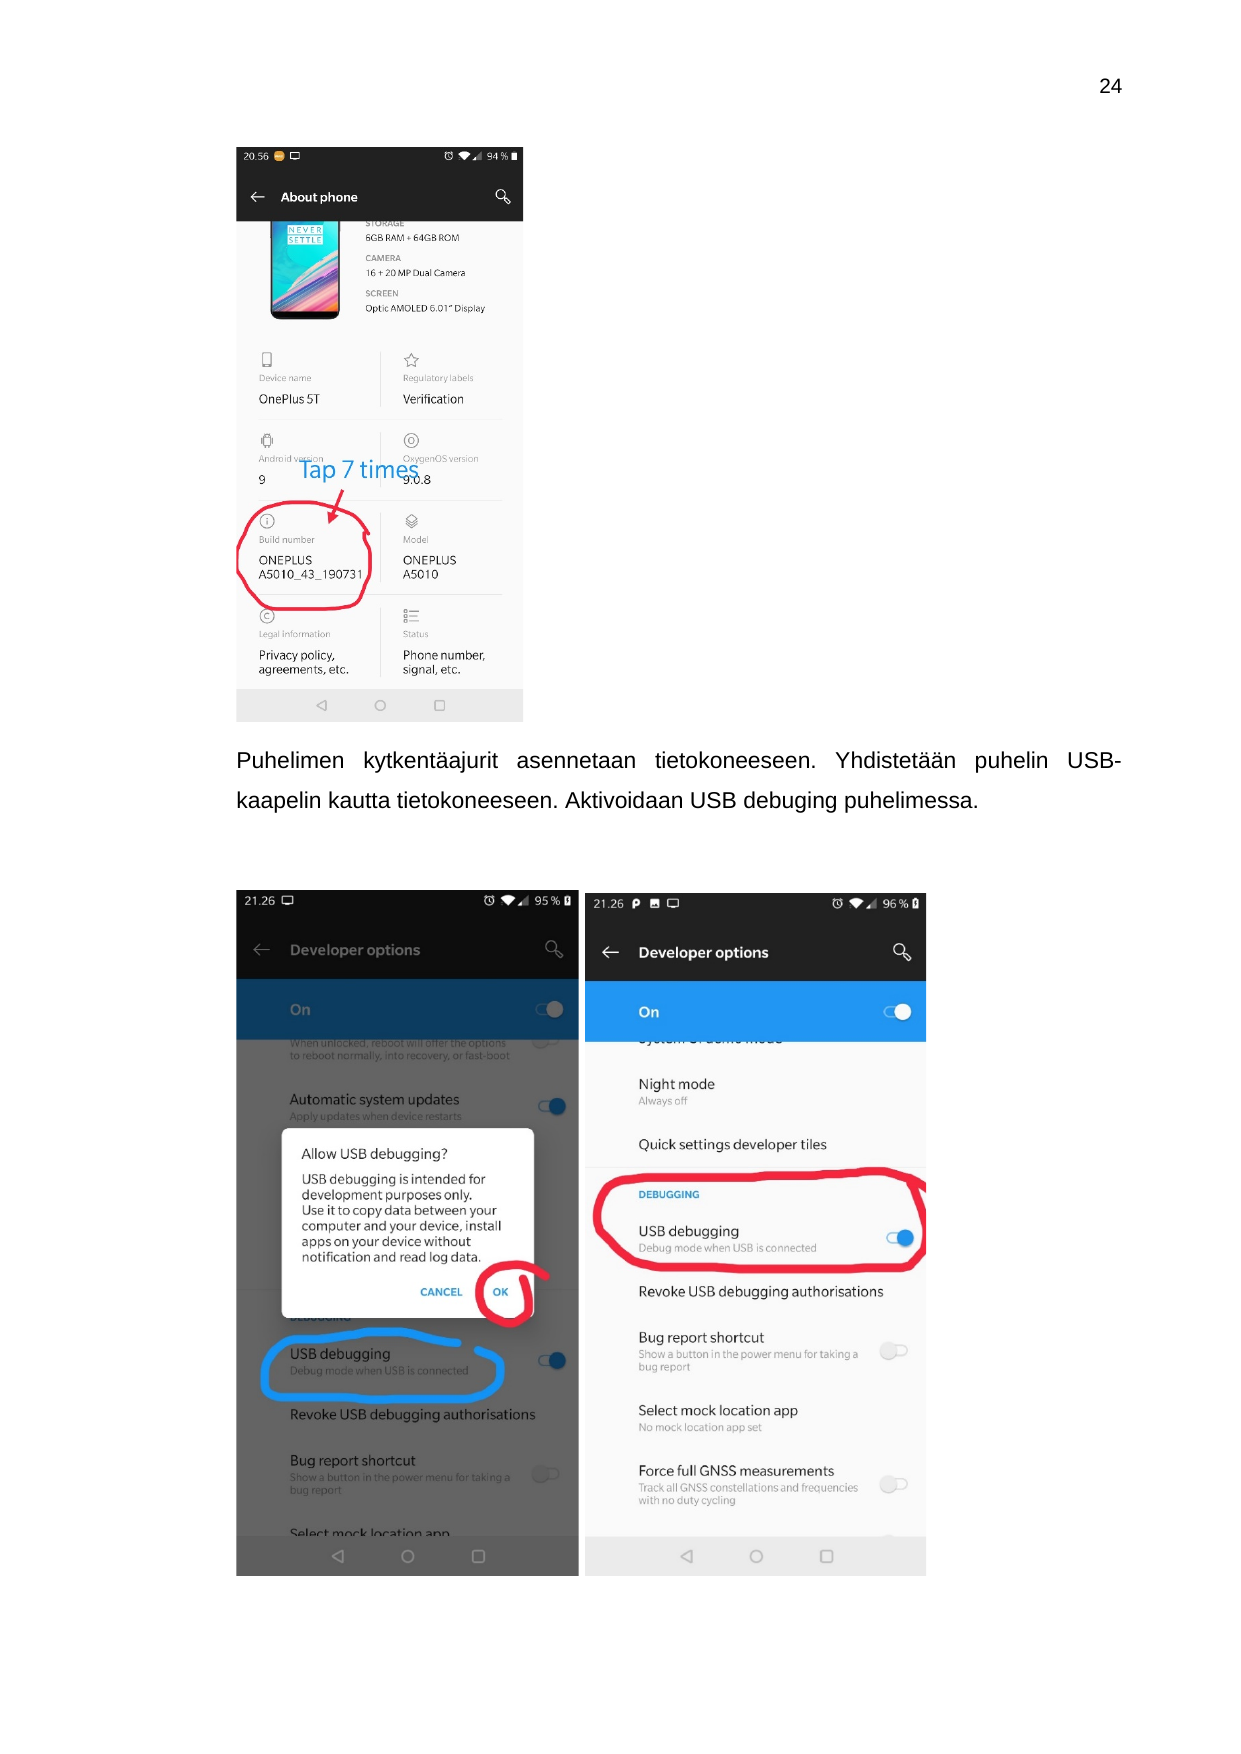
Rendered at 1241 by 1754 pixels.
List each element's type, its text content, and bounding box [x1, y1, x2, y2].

text Puhelimen kytkentäajurit asennetaan tietokoneeseen. Yhdistetään puhelin USB-kaapelin kautta tietokoneeseen. Aktivoidaan USB debuging puhelimessa. [236, 747, 1122, 813]
picture [236, 147, 524, 722]
picture [585, 893, 927, 1576]
picture [236, 890, 579, 1576]
